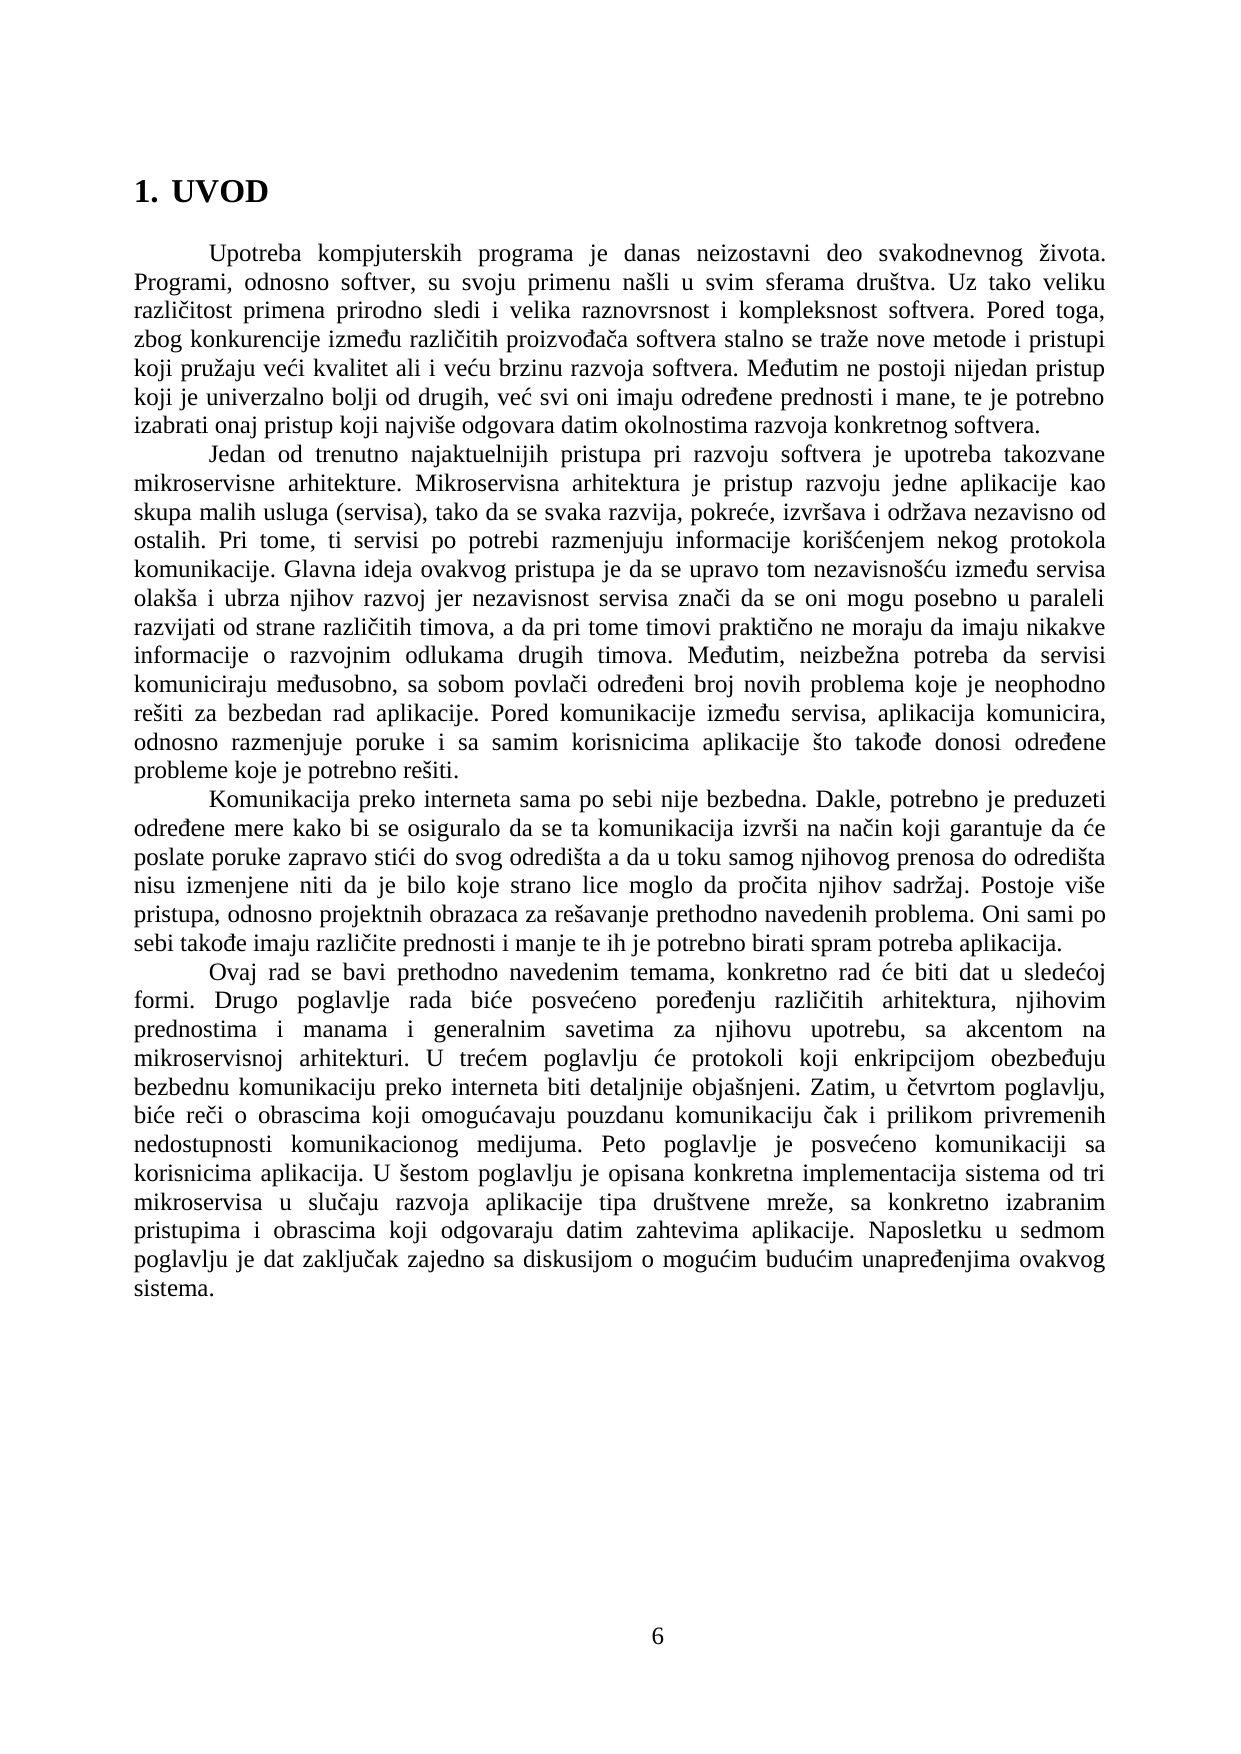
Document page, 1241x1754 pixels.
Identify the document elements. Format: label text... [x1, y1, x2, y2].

text Upotreba kompjuterskih programa je danas neizostavni deo svakodnevnog života. Programi, odnosno softver, su svoju primenu našli u svim sferama društva. Uz tako veliku različitost primena prirodno sledi i velika raznovrsnost i kompleksnost softvera. Pored toga, zbog konkurencije između različitih proizvođača softvera stalno se traže nove metode i pristupi koji pružaju veći kvalitet ali i veću brzinu razvoja softvera. Međutim ne postoji nijedan pristup koji je univerzalno bolji od drugih, već svi oni imaju određene prednosti i mane, te je potrebno izabrati onaj pristup koji najviše odgovara datim okolnostima razvoja konkretnog softvera. [133, 238, 1107, 439]
text Komunikacija preko interneta sama po sebi nije bezbedna. Dakle, potrebno je preduzeti određene mere kako bi se osiguralo da se ta komunikacija izvrši na način koji garantuje da će poslate poruke zapravo stići do svog odredišta a da u toku samog njihovog prenosa do odredišta nisu izmenjene niti da je bilo koje strano lice moglo da pročita njihov sadržaj. Postoje više pristupa, odnosno projektnih obrazaca za rešavanje prethodno navedenih problema. Oni sami po sebi takođe imaju različite prednosti i manje te ih je potrebno birati spram potreba aplikacija. [133, 784, 1107, 957]
text Ovaj rad se bavi prethodno navedenim temama, konkretno rad će biti dat u sledećoj formi. Drugo poglavlje rada biće posvećeno poređenju različitih arhitektura, njihovim prednostima i manama i generalnim savetima za njihovu upotrebu, sa akcentom na mikroservisnoj arhitekturi. U trećem poglavlju će protokoli koji enkripcijom obezbeđuju bezbednu komunikaciju preko interneta biti detaljnije objašnjeni. Zatim, u četvrtom poglavlju, biće reči o obrascima koji omogućavaju pouzdanu komunikaciju čak i prilikom privremenih nedostupnosti komunikacionog medijuma. Peto poglavlje je posvećeno komunikaciji sa korisnicima aplikacija. U šestom poglavlju je opisana konkretna implementacija sistema od tri mikroservisa u slučaju razvoja aplikacije tipa društvene mreže, sa konkretno izabranim pristupima i obrascima koji odgovaraju datim zahtevima aplikacije. Naposletku u sedmom poglavlju je dat zaključak zajedno sa diskusijom o mogućim budućim unapređenjima ovakvog sistema. [133, 957, 1107, 1302]
subtitle UVOD [133, 171, 1107, 209]
text Jedan od trenutno najaktuelnijih pristupa pri razvoju softvera je upotreba takozvane mikroservisne arhitekture. Mikroservisna arhitektura je pristup razvoju jedne aplikacije kao skupa malih usluga (servisa), tako da se svaka razvija, pokreće, izvršava i održava nezavisno od ostalih. Pri tome, ti servisi po potrebi razmenjuju informacije korišćenjem nekog protokola komunikacije. Glavna ideja ovakvog pristupa je da se upravo tom nezavisnošću između servisa olakša i ubrza njihov razvoj jer nezavisnost servisa znači da se oni mogu posebno u paraleli razvijati od strane različitih timova, a da pri tome timovi praktično ne moraju da imaju nikakve informacije o razvojnim odlukama drugih timova. Međutim, neizbežna potreba da servisi komuniciraju međusobno, sa sobom povlači određeni broj novih problema koje je neophodno rešiti za bezbedan rad aplikacije. Pored komunikacije između servisa, aplikacija komunicira, odnosno razmenjuje poruke i sa samim korisnicima aplikacije što takođe donosi određene probleme koje je potrebno rešiti. [133, 439, 1107, 784]
